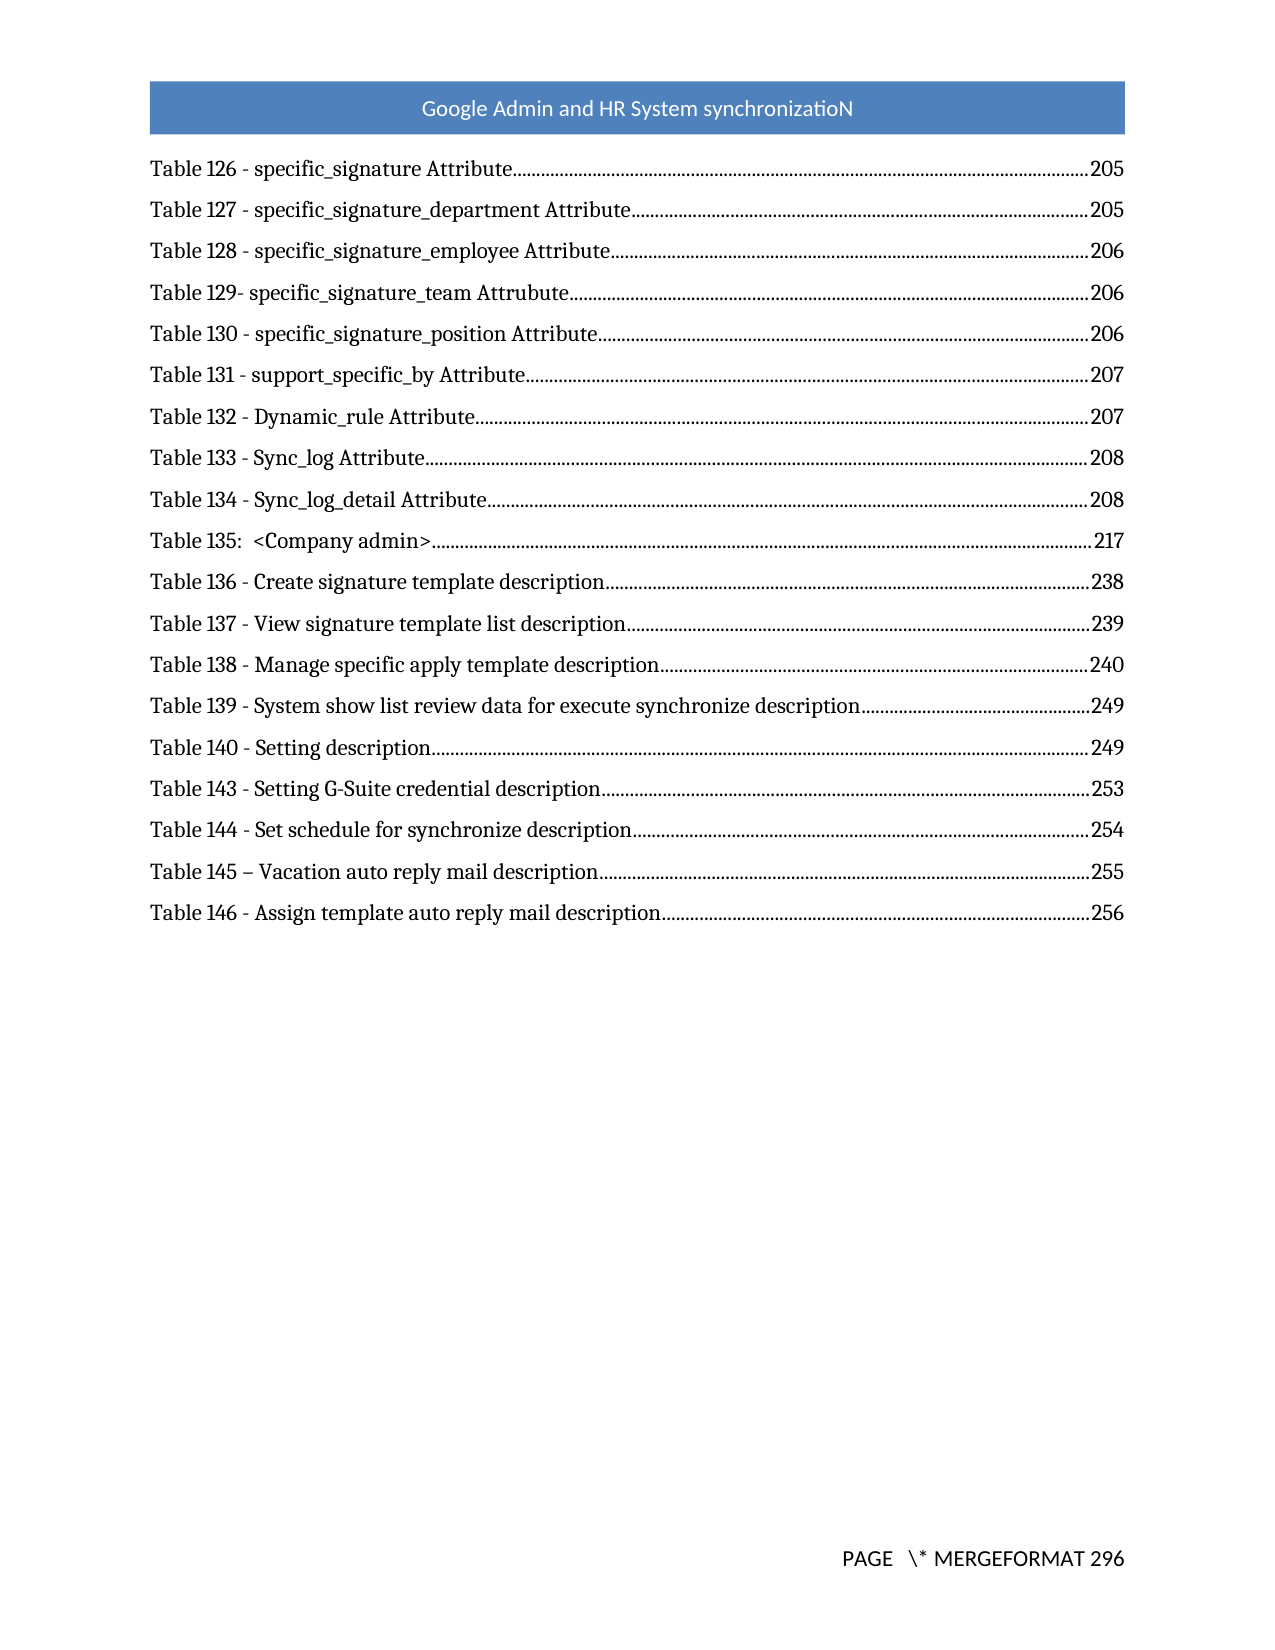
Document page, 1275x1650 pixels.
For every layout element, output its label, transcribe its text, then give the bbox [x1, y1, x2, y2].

text Table 145 – Vacation auto reply mail description 255 [150, 853, 1125, 891]
text Table 143 - Setting G-Suite credential description 253 [150, 770, 1125, 808]
text Table 140 - Setting description 249 [150, 729, 1125, 766]
text Table 127 - specific_signature_department Attribute 205 [150, 191, 1125, 229]
text Table 132 - Dynamic_rule Attribute 207 [150, 398, 1125, 436]
text Table 137 - View signature template list description 239 [150, 605, 1125, 642]
text Table 144 - Set schedule for synchronize description 254 [150, 812, 1125, 849]
text Table 126 - specific_signature Attribute 205 [150, 150, 1125, 187]
text Table 139 - System show list review data for execute synchronize description 249 [150, 688, 1125, 725]
text Table 146 - Assign template auto reply mail description 256 [150, 894, 1125, 932]
text Table 138 - Manage specific apply template description 240 [150, 646, 1125, 684]
text Table 130 - specific_signature_position Attribute 206 [150, 315, 1125, 353]
text Table 136 - Create signature template description 238 [150, 563, 1125, 601]
text Table 135: <Company admin> 217 [150, 522, 1125, 560]
text Table 131 - support_specific_by Attribute 207 [150, 357, 1125, 394]
text Table 134 - Sync_log_detail Attribute 208 [150, 481, 1125, 518]
text Table 128 - specific_signature_employee Attribute 206 [150, 233, 1125, 270]
text Table 129- specific_signature_team Attrubute 206 [150, 274, 1125, 312]
text Table 133 - Sync_log Attribute 208 [150, 439, 1125, 477]
